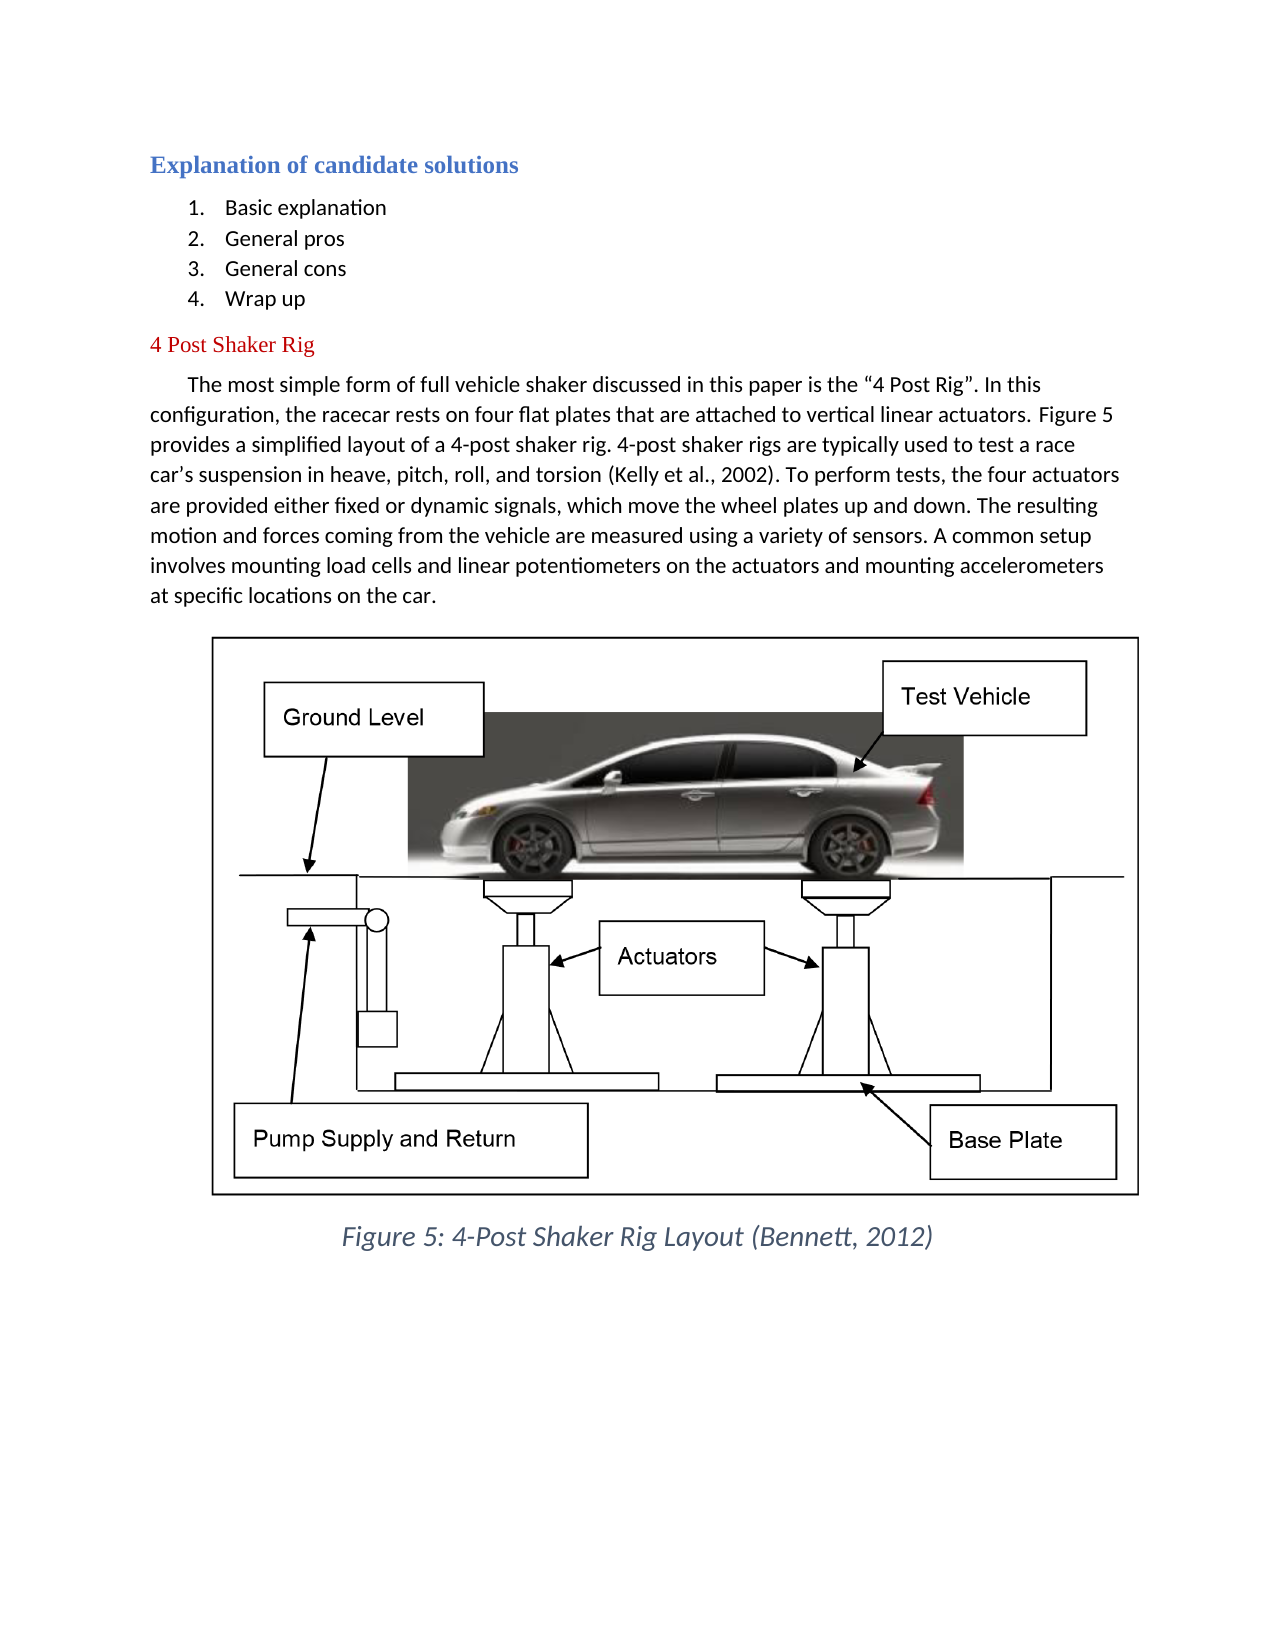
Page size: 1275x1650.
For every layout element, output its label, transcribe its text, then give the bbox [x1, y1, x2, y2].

list General cons [187, 254, 1125, 282]
list Wrap up [187, 284, 1125, 312]
text The most simple form of full vehicle shaker discussed in this paper is the “4 Post Rig”. In this configuration, the racecar rests on four flat plates that are attached to vertical linear actuators. Figure 5 provides a simplified layout of a 4-post shaker rig. 4-post shaker rigs are typically used to test a race car’s suspension in heave, pitch, roll, and torsion (Kelly et al., 2002). To perform tests, the four actuators are provided either fixed or dynamic signals, which move the wheel plates up and down. The resulting motion and forces coming from the vehicle are measured using a variety of sensors. A common setup involves mounting load cells and linear potentiometers on the actuators and mounting accelerometers at specific locations on the car. [150, 370, 1125, 609]
list General pros [187, 224, 1125, 252]
subtitle 4 Post Shaker Rig [150, 331, 1125, 357]
list Basic explanation [187, 193, 1125, 222]
subtitle Explanation of candidate solutions [150, 150, 1125, 179]
picture [187, 628, 1163, 1199]
